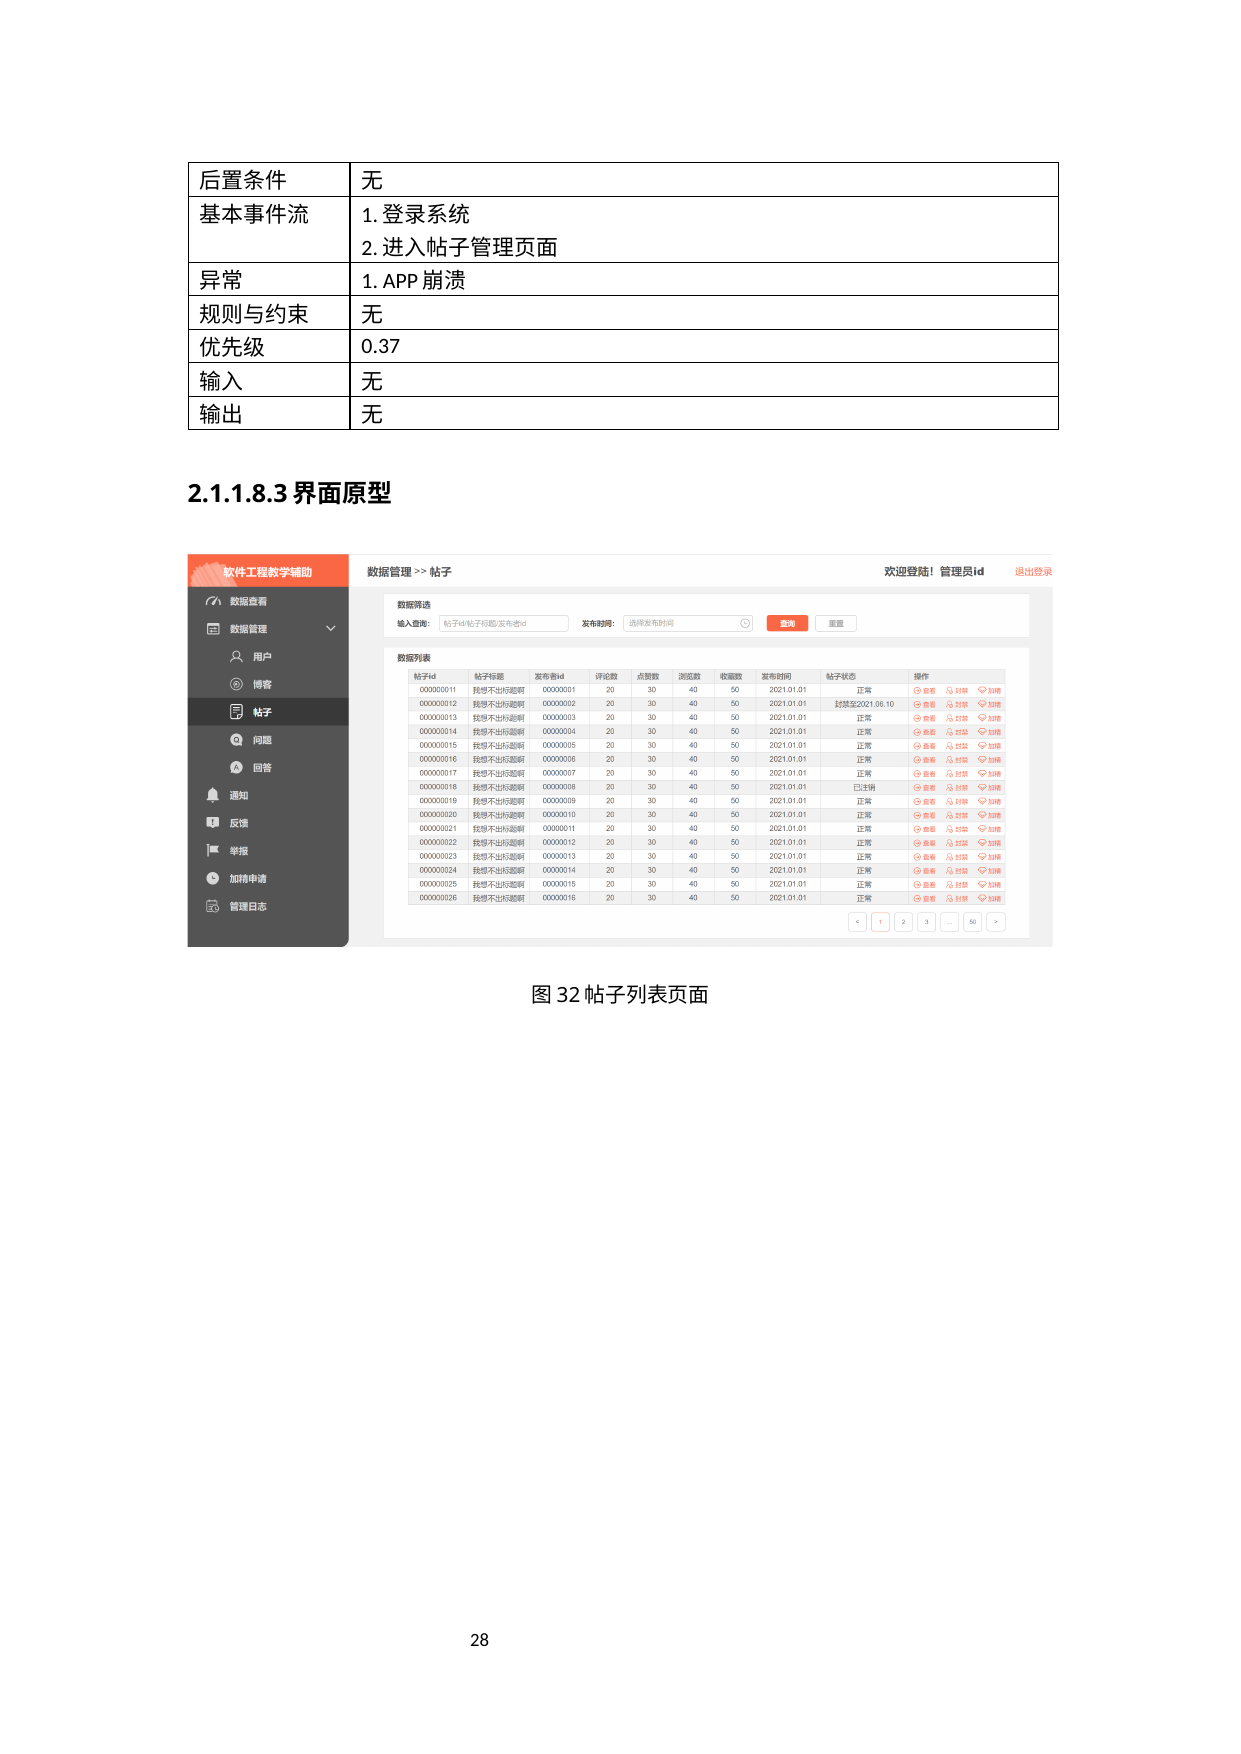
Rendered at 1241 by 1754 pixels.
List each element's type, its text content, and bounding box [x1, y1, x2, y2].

picture [187, 554, 1053, 947]
table_cell 输入 [189, 363, 349, 396]
table_cell 1. APP崩溃 [351, 263, 1058, 295]
table_cell 1. 登录系统 2. 进入帖子管理页面 [351, 197, 1058, 262]
table_cell 规则与约束 [189, 296, 349, 329]
table_cell 无 [351, 397, 1058, 429]
table_cell 无 [351, 296, 1058, 329]
table_cell 基本事件流 [189, 197, 349, 262]
text 图 32帖子列表页面 [187, 977, 1053, 1010]
table_cell 0.37 [351, 330, 1058, 362]
table_cell 无 [351, 163, 1058, 196]
table_cell 异常 [189, 263, 349, 295]
subtitle 界面原型 [187, 459, 1053, 524]
table_cell 后置条件 [189, 163, 349, 196]
table_cell 输出 [189, 397, 349, 429]
table_cell 优先级 [189, 330, 349, 362]
table_cell 无 [351, 363, 1058, 396]
